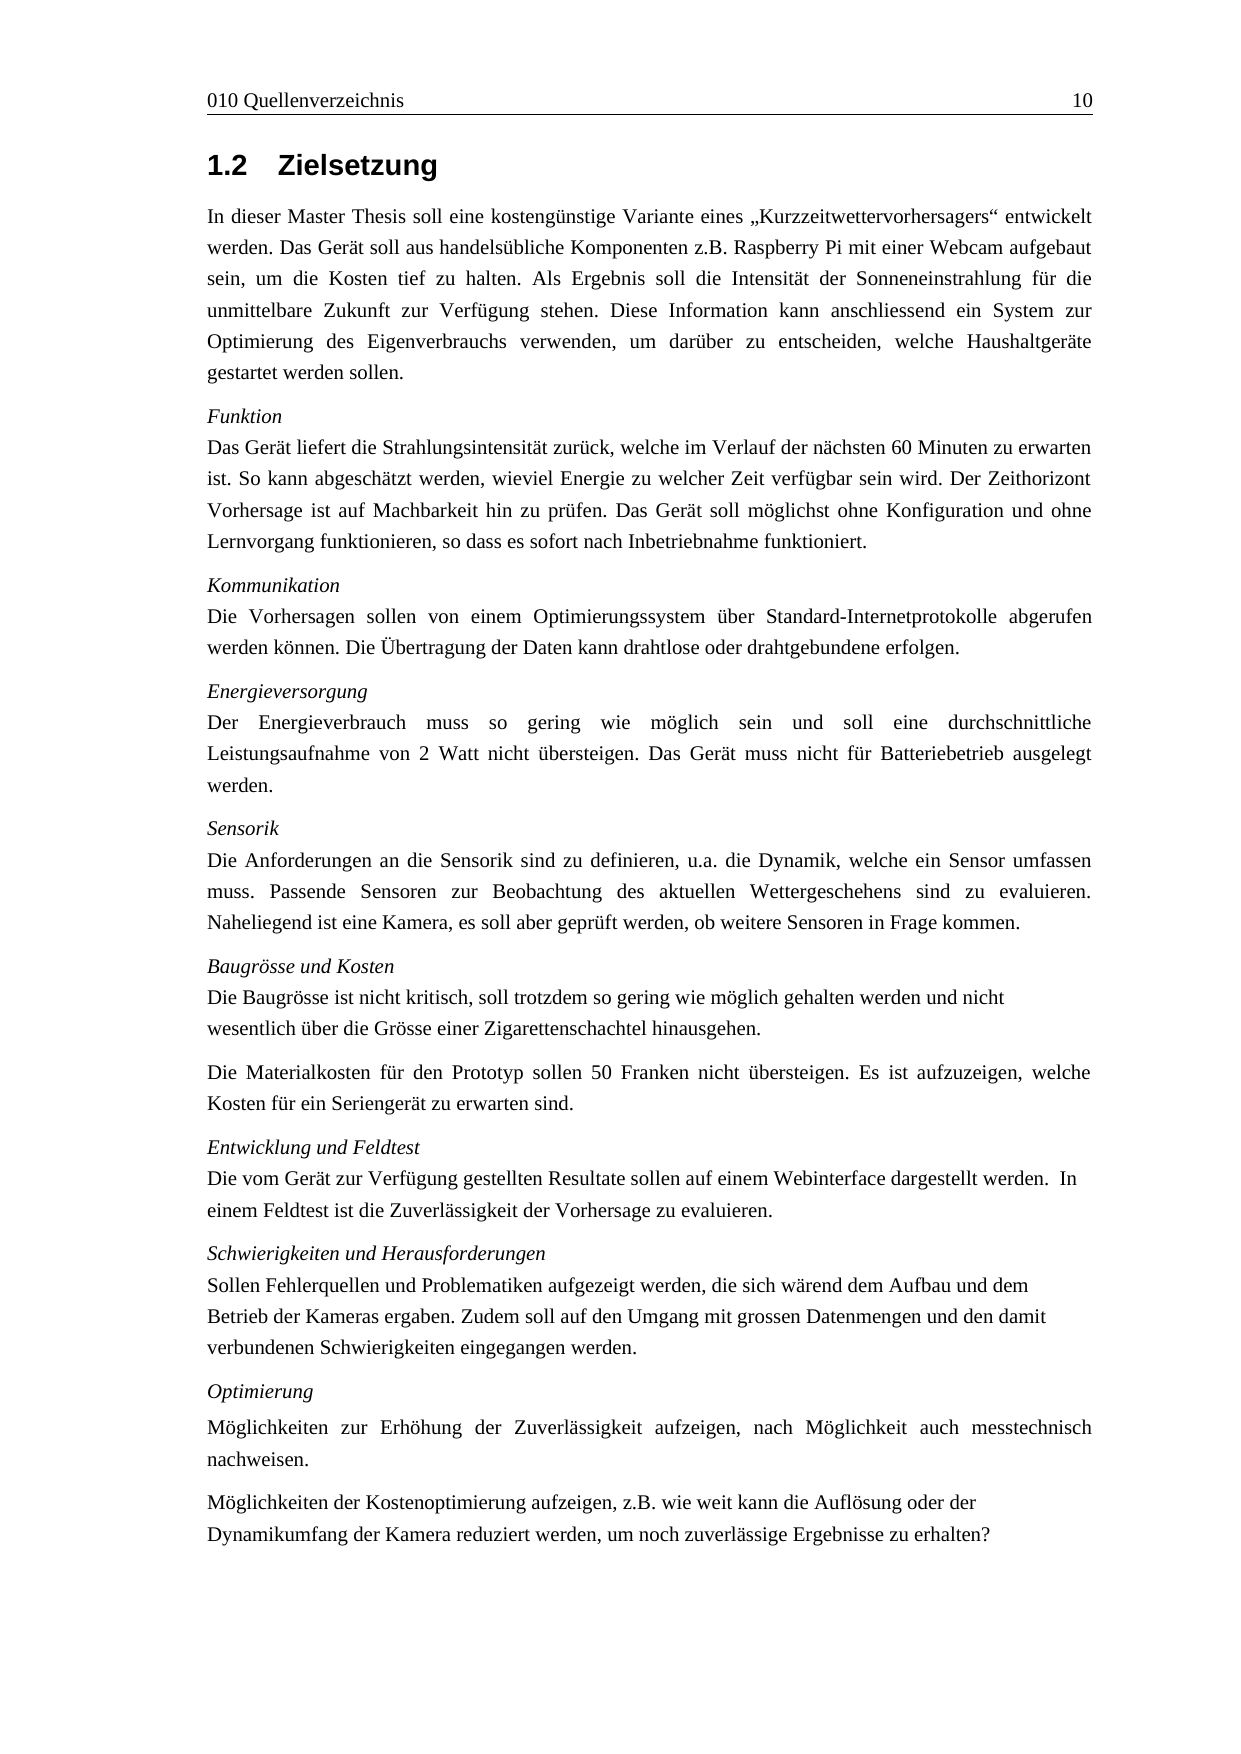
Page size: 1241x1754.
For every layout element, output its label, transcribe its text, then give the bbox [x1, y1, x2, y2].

text Baugrösse und Kosten Die Baugrösse ist nicht kritisch, soll trotzdem so gering wie möglich gehalten werden und nicht wesentlich über die Grösse einer Zigarettenschachtel hinausgehen. [207, 954, 1093, 1040]
text Die Anforderungen an die Sensorik sind zu definieren, u.a. die Dynamik, welche ein Sensor umfassen muss. Passende Sensoren zur Beobachtung des aktuellen Wettergeschehens sind zu evaluieren. Naheliegend ist eine Kamera, es soll aber geprüft werden, ob weitere Sensoren in Frage kommen. [207, 847, 1093, 934]
text Schwierigkeiten und Herausforderungen Sollen Fehlerquellen und Problematiken aufgezeigt werden, die sich wärend dem Aufbau und dem Betrieb der Kameras ergaben. Zudem soll auf den Umgang mit grossen Datenmengen und den damit verbundenen Schwierigkeiten eingegangen werden. [207, 1241, 1093, 1359]
text Optimierung [207, 1379, 1093, 1403]
text Kommunikation Die Vorhersagen sollen von einem Optimierungssystem über Standard-Internetprotokolle abgerufen werden können. Die Übertragung der Daten kann drahtlose oder drahtgebundene erfolgen. [207, 572, 1093, 659]
text Entwicklung und Feldtest Die vom Gerät zur Verfügung gestellten Resultate sollen auf einem Webinterface dargestellt werden. In einem Feldtest ist die Zuverlässigkeit der Vorhersage zu evaluieren. [207, 1135, 1093, 1222]
text Energieversorgung [207, 679, 1093, 703]
text Möglichkeiten der Kostenoptimierung aufzeigen, z.B. wie weit kann die Auflösung oder der Dynamikumfang der Kamera reduziert werden, um noch zuverlässige Ergebnisse zu erhalten? [207, 1490, 1093, 1577]
text In dieser Master Thesis soll eine kostengünstige Variante eines „Kurzzeitwettervorhersagers“ entwickelt werden. Das Gerät soll aus handelsübliche Komponenten z.B. Raspberry Pi mit einer Webcam aufgebaut sein, um die Kosten tief zu halten. Als Ergebnis soll die Intensität der Sonneneinstrahlung für die unmittelbare Zukunft zur Verfügung stehen. Diese Information kann anschliessend ein System zur Optimierung des Eigenverbrauchs verwenden, um darüber zu entscheiden, welche Haushaltgeräte gestartet werden sollen. [207, 204, 1093, 384]
text Der Energieverbrauch muss so gering wie möglich sein und soll eine durchschnittliche Leistungsaufnahme von 2 Watt nicht übersteigen. Das Gerät muss nicht für Batteriebetrieb ausgelegt werden. [207, 710, 1093, 797]
text Sensorik [207, 816, 1093, 840]
text Die Materialkosten für den Prototyp sollen 50 Franken nicht übersteigen. Es ist aufzuzeigen, welche Kosten für ein Seriengerät zu erwarten sind. [207, 1060, 1093, 1115]
text Funktion Das Gerät liefert die Strahlungsintensität zurück, welche im Verlauf der nächsten 60 Minuten zu erwarten ist. So kann abgeschätzt werden, wieviel Energie zu welcher Zeit verfügbar sein wird. Der Zeithorizont Vorhersage ist auf Machbarkeit hin zu prüfen. Das Gerät soll möglichst ohne Konfiguration und ohne Lernvorgang funktionieren, so dass es sofort nach Inbetriebnahme funktioniert. [207, 404, 1093, 553]
subtitle Zielsetzung [207, 148, 1093, 181]
text Möglichkeiten zur Erhöhung der Zuverlässigkeit aufzeigen, nach Möglichkeit auch messtechnisch nachweisen. [207, 1415, 1093, 1471]
